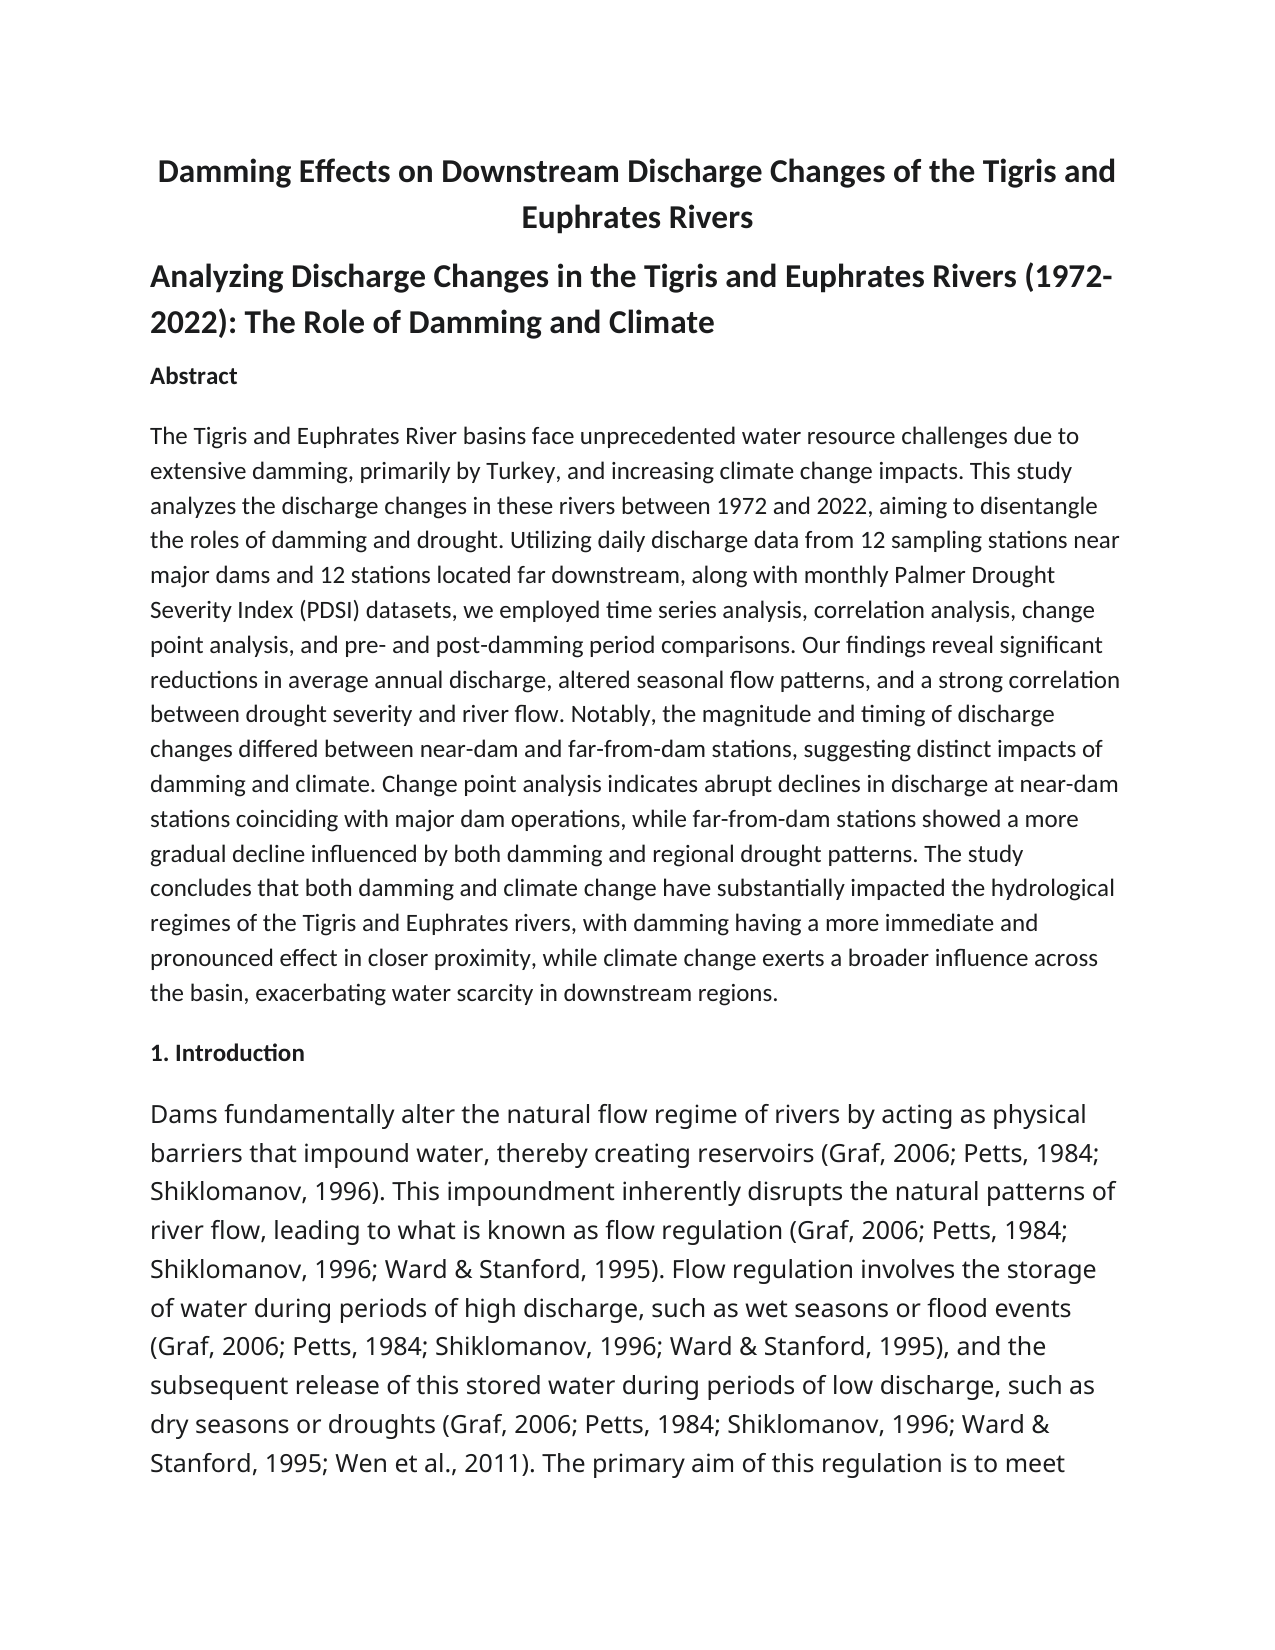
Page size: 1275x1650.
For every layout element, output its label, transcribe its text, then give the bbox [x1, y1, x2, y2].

text The Tigris and Euphrates River basins face unprecedented water resource challenges due to extensive damming, primarily by Turkey, and increasing climate change impacts. This study analyzes the discharge changes in these rivers between 1972 and 2022, aiming to disentangle the roles of damming and drought. Utilizing daily discharge data from 12 sampling stations near major dams and 12 stations located far downstream, along with monthly Palmer Drought Severity Index (PDSI) datasets, we employed time series analysis, correlation analysis, change point analysis, and pre- and post-damming period comparisons. Our findings reveal significant reductions in average annual discharge, altered seasonal flow patterns, and a strong correlation between drought severity and river flow. Notably, the magnitude and timing of discharge changes differed between near-dam and far-from-dam stations, suggesting distinct impacts of damming and climate. Change point analysis indicates abrupt declines in discharge at near-dam stations coinciding with major dam operations, while far-from-dam stations showed a more gradual decline influenced by both damming and regional drought patterns. The study concludes that both damming and climate change have substantially impacted the hydrological regimes of the Tigris and Euphrates rivers, with damming having a more immediate and pronounced effect in closer proximity, while climate change exerts a broader influence across the basin, exacerbating water scarcity in downstream regions. [150, 420, 1125, 1007]
subtitle Analyzing Discharge Changes in the Tigris and Euphrates Rivers (1972-2022): The Role of Damming and Climate [150, 255, 1125, 342]
subtitle Damming Effects on Downstream Discharge Changes of the Tigris and Euphrates Rivers [150, 150, 1125, 237]
text 1. Introduction [150, 1037, 1125, 1067]
text Abstract [150, 360, 1125, 391]
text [150, 1096, 1125, 1479]
